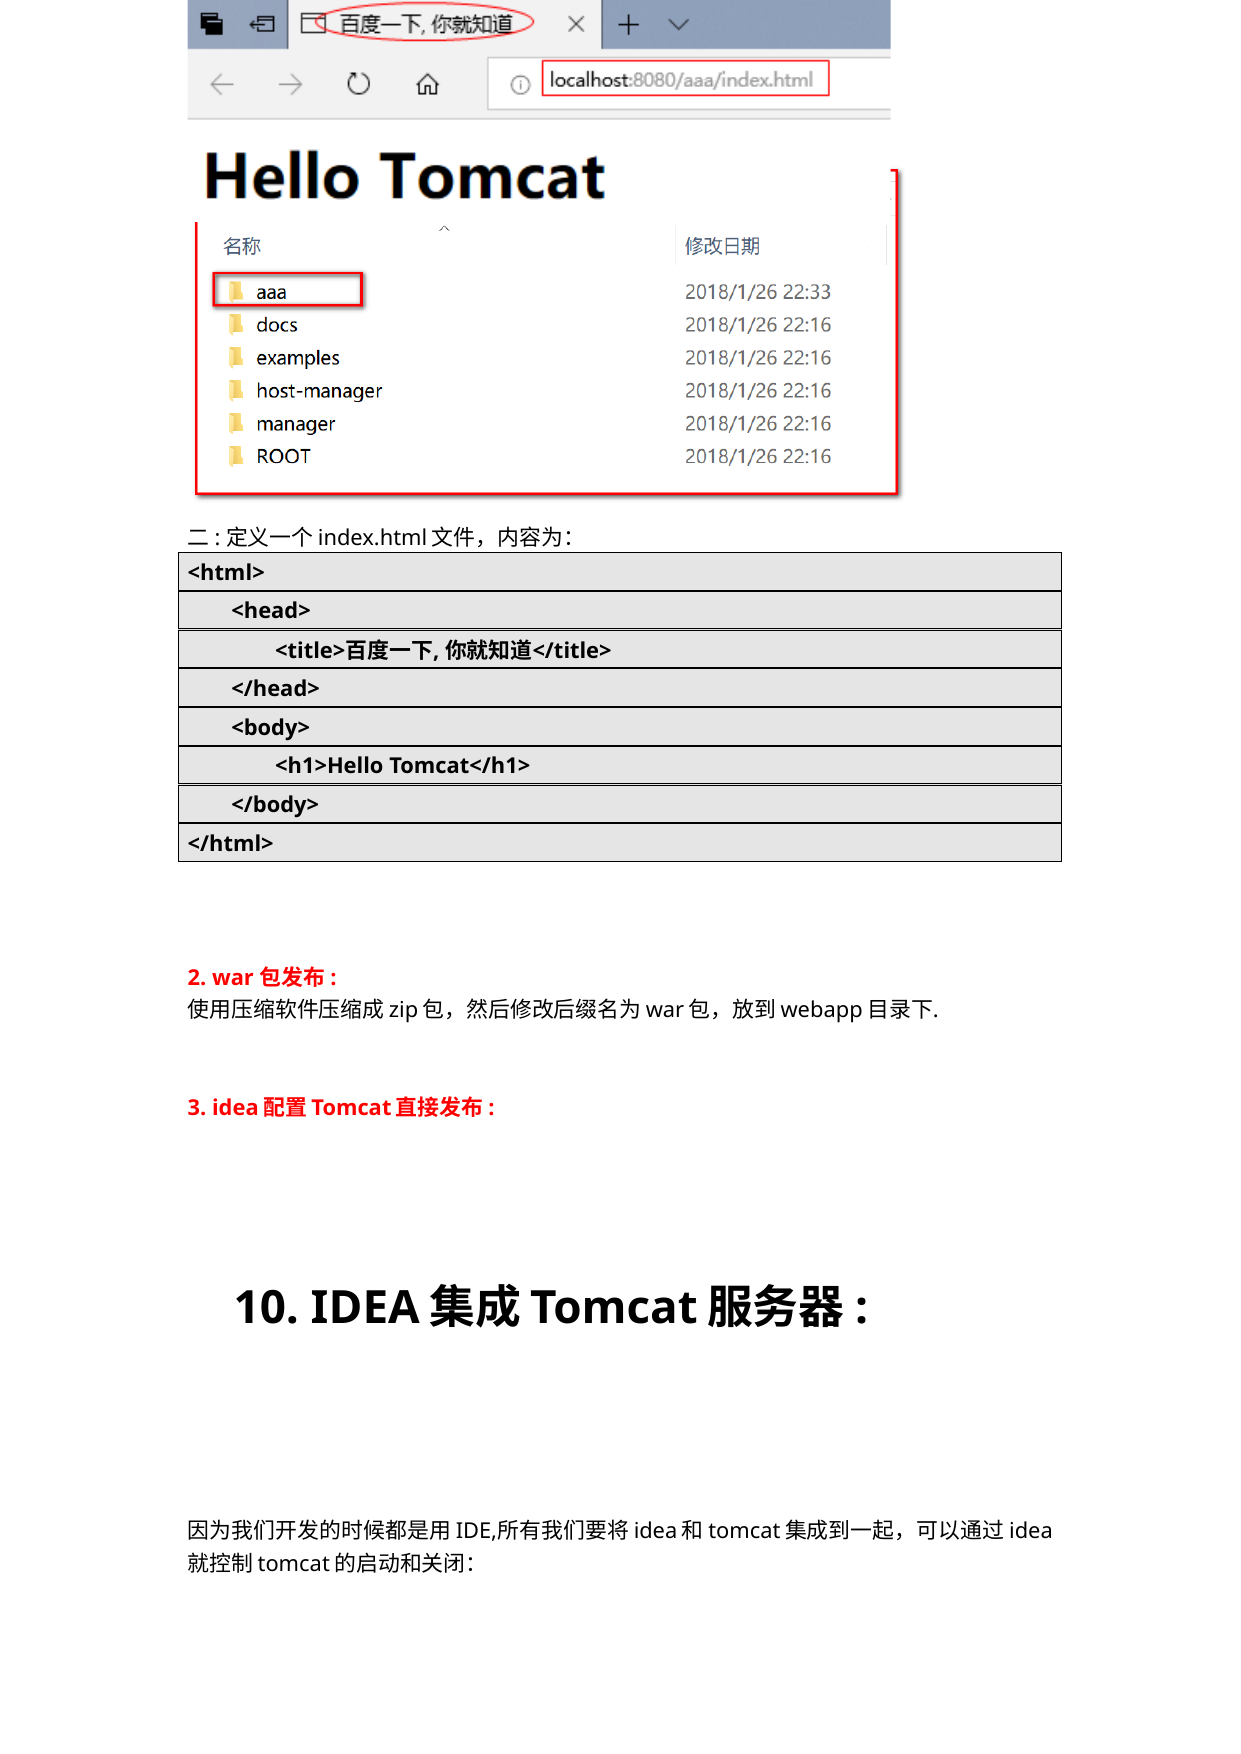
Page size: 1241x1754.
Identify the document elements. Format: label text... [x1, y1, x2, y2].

text 3. idea配置Tomcat直接发布 : [187, 1089, 1053, 1122]
text 使用压缩软件压缩成zip包，然后修改后缀名为war包，放到webapp目录下. [187, 992, 1053, 1024]
text </head> [179, 669, 1061, 706]
text </html> [179, 824, 1061, 861]
text <title>百度一下, 你就知道</title> [179, 631, 1061, 667]
text 因为我们开发的时候都是用IDE,所有我们要将idea和tomcat集成到一起，可以通过idea就控制tomcat的启动和关闭： [187, 1513, 1053, 1578]
text <body> [179, 708, 1061, 745]
text </body> [179, 786, 1061, 822]
picture [187, 0, 906, 503]
text <html> [179, 553, 1061, 590]
text 2. war 包发布 : [187, 959, 1053, 992]
text <h1>Hello Tomcat</h1> [179, 747, 1061, 783]
subtitle 10. IDEA集成Tomcat服务器 : [187, 1255, 1053, 1352]
text <head> [179, 592, 1061, 628]
text 二 : 定义一个index.html文件，内容为： [187, 162, 1053, 552]
